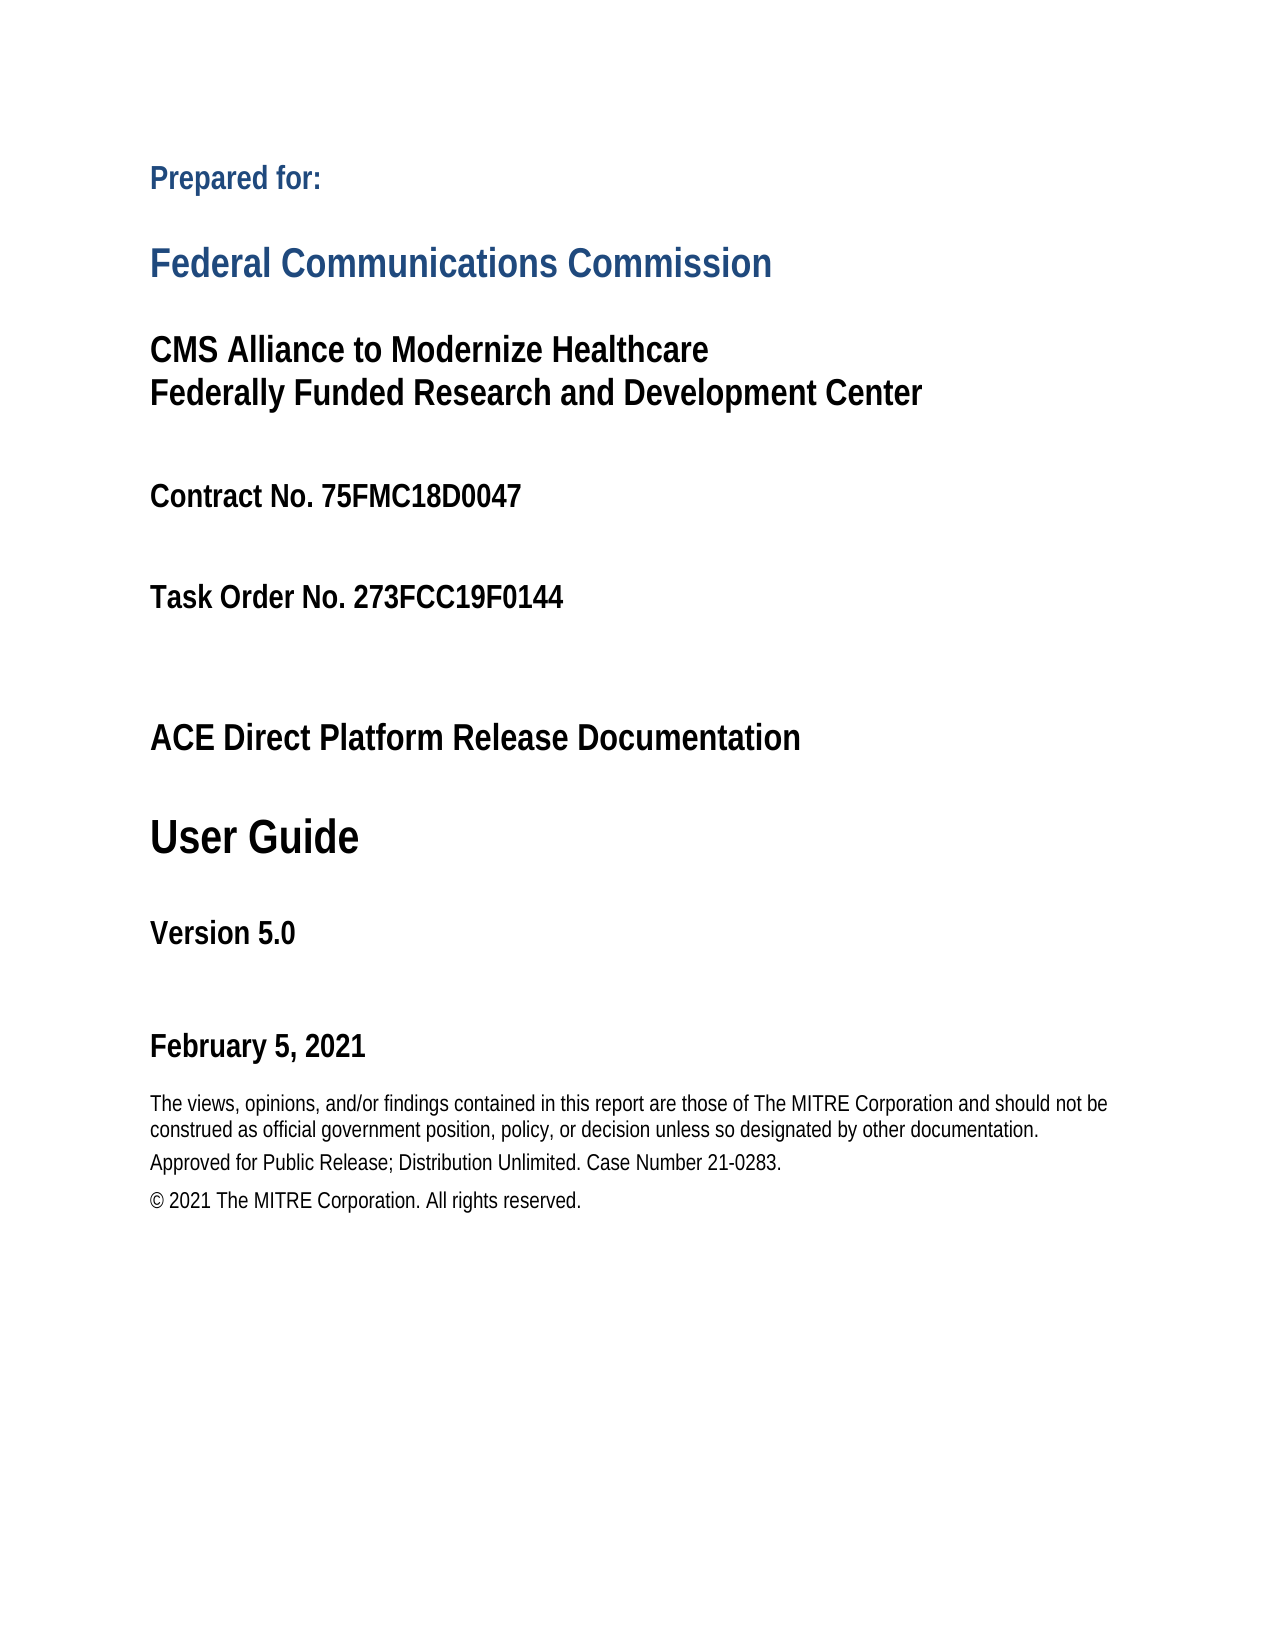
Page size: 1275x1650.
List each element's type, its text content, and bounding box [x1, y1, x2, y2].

list Prepared for: [150, 158, 1125, 197]
text Approved for Public Release; Distribution Unlimited. Case Number 21-0283. [150, 1149, 1125, 1175]
text The views, opinions, and/or findings contained in this report are those of The MITRE Corporation and should not be construed as official government position, policy, or decision unless so designated by other documentation. [150, 1090, 1125, 1142]
text February 5, 2021 [150, 1026, 1125, 1065]
text CMS Alliance to Modernize Healthcare Federally Funded Research and Development Center [150, 328, 1125, 414]
text Federal Communications Commission [150, 238, 1125, 286]
text Task Order No. 273FCC19F0144 [150, 577, 1125, 615]
text Contract No. 75FMC18D0047 [150, 476, 1125, 514]
title User Guide [150, 808, 1125, 863]
text Version 5.0 [150, 913, 1125, 951]
text © 2021 The MITRE Corporation. All rights reserved. [150, 1187, 1125, 1214]
title ACE Direct Platform Release Documentation [150, 715, 1125, 758]
